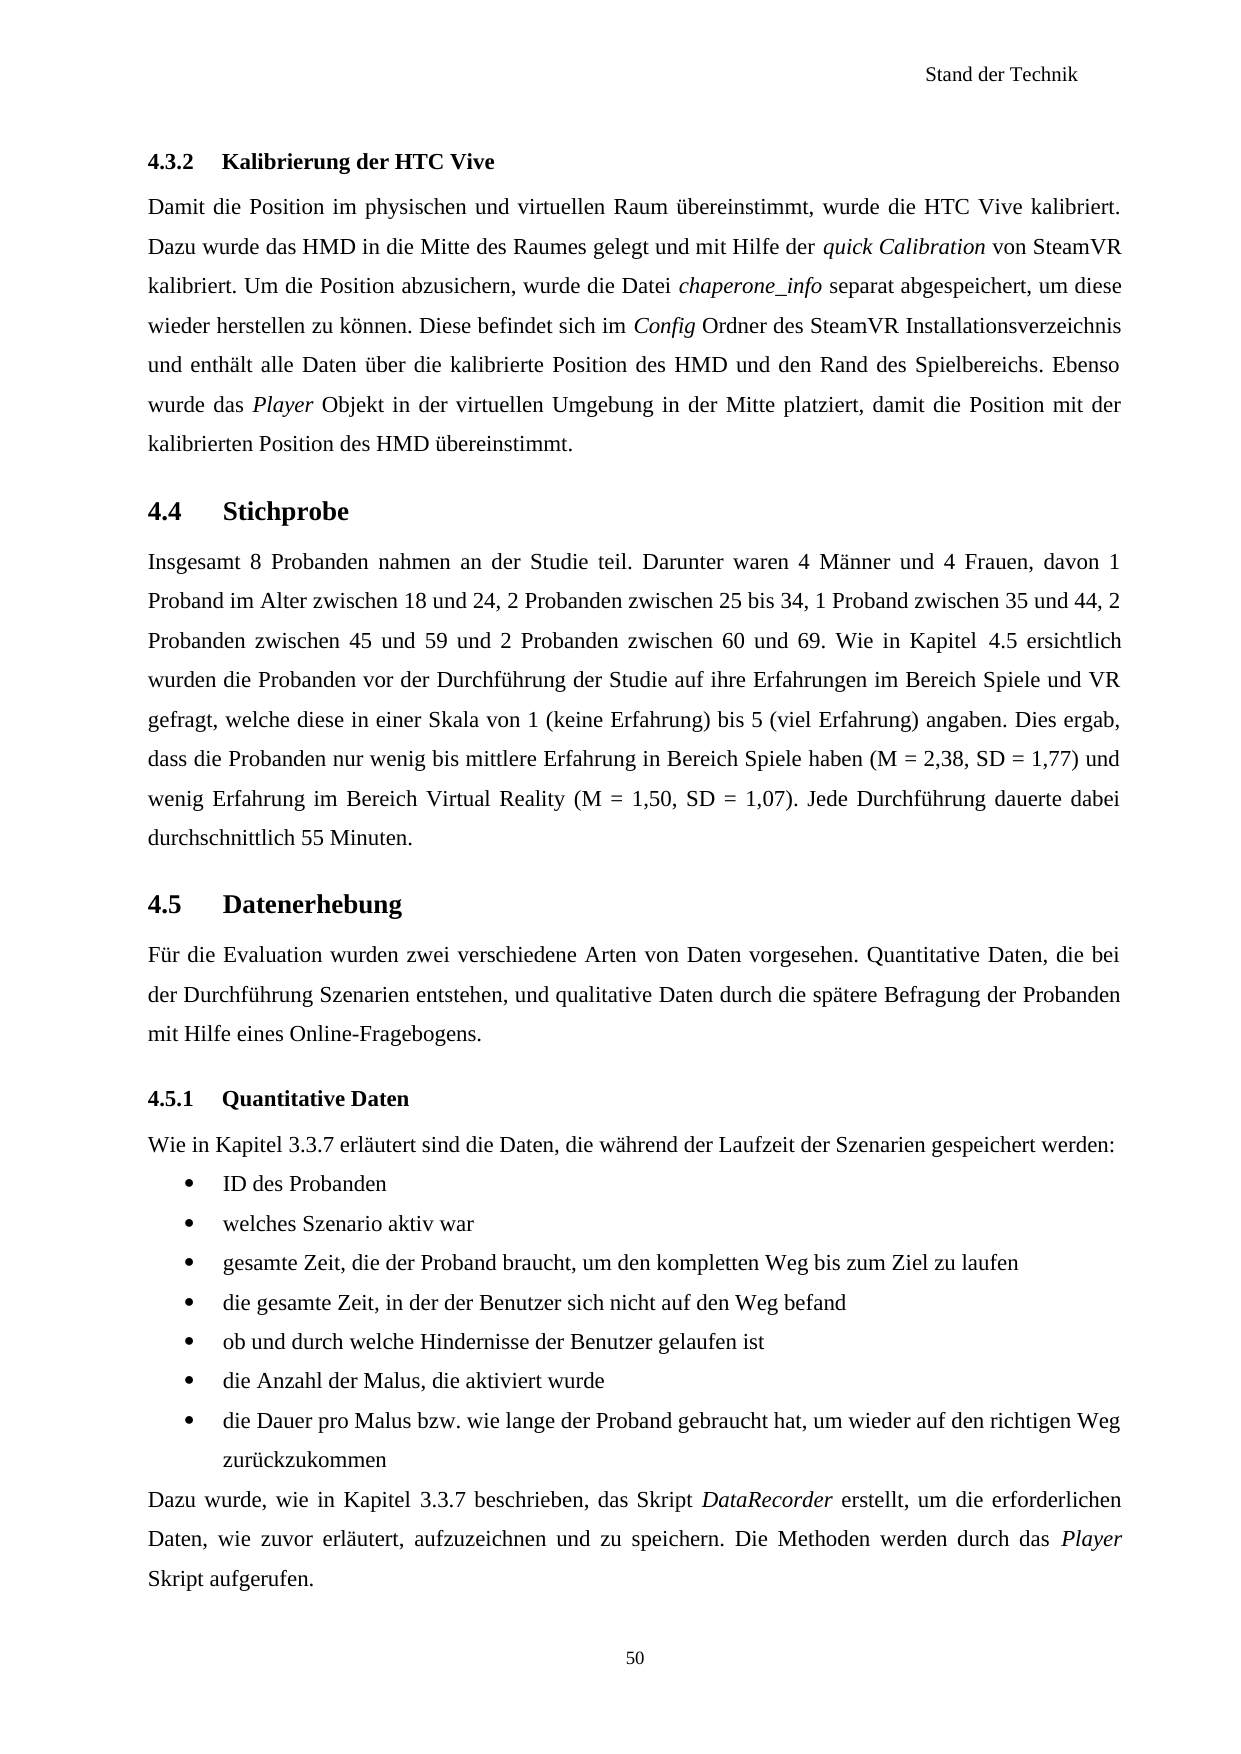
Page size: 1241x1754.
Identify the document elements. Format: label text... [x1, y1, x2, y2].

text Wie in Kapitel 3.3.7 erläutert sind die Daten, die während der Laufzeit der Szenarien gespeichert werden: [148, 1131, 1122, 1157]
text Insgesamt 8 Probanden nahmen an der Studie teil. Darunter waren 4 Männer und 4 Frauen, davon 1 Proband im Alter zwischen 18 und 24, 2 Probanden zwischen 25 bis 34, 1 Proband zwischen 35 und 44, 2 Probanden zwischen 45 und 59 und 2 Probanden zwischen 60 und 69. Wie in Kapitel 4.5 ersichtlich wurden die Probanden vor der Durchführung der Studie auf ihre Erfahrungen im Bereich Spiele und VR gefragt, welche diese in einer Skala von 1 (keine Erfahrung) bis 5 (viel Erfahrung) angaben. Dies ergab, dass die Probanden nur wenig bis mittlere Erfahrung in Bereich Spiele haben (M = 2,38, SD = 1,77) und wenig Erfahrung im Bereich Virtual Reality (M = 1,50, SD = 1,07). Jede Durchführung dauerte dabei durchschnittlich 55 Minuten. [148, 548, 1122, 850]
text Für die Evaluation wurden zwei verschiedene Arten von Daten vorgesehen. Quantitative Daten, die bei der Durchführung Szenarien entstehen, und qualitative Daten durch die spätere Befragung der Probanden mit Hilfe eines Online-Fragebogens. [148, 941, 1122, 1047]
list gesamte Zeit, die der Proband braucht, um den kompletten Weg bis zum Ziel zu laufen [185, 1249, 1122, 1275]
subtitle Quantitative Daten [148, 1085, 1122, 1111]
list welches Szenario aktiv war [185, 1209, 1122, 1236]
list die Dauer pro Malus bzw. wie lange der Proband gebraucht hat, um wieder auf den richtigen Weg zurückzukommen [185, 1407, 1122, 1473]
subtitle Datenerhebung [148, 888, 1122, 920]
subtitle Stichprobe [148, 495, 1122, 526]
text Dazu wurde, wie in Kapitel 3.3.7 beschrieben, das Skript DataRecorder erstellt, um die erforderlichen Daten, wie zuvor erläutert, aufzuzeichnen und zu speichern. Die Methoden werden durch das Player Skript aufgerufen. [148, 1486, 1122, 1591]
text Damit die Position im physischen und virtuellen Raum übereinstimmt, wurde die HTC Vive kalibriert. Dazu wurde das HMD in die Mitte des Raumes gelegt und mit Hilfe der quick Calibration von SteamVR kalibriert. Um die Position abzusichern, wurde die Datei chaperone_info separat abgespeichert, um diese wieder herstellen zu können. Diese befindet sich im Config Ordner des SteamVR Installationsverzeichnis und enthält alle Daten über die kalibrierte Position des HMD und den Rand des Spielbereichs. Ebenso wurde das Player Objekt in der virtuellen Umgebung in der Mitte platziert, damit die Position mit der kalibrierten Position des HMD übereinstimmt. [148, 193, 1122, 457]
list die gesamte Zeit, in der der Benutzer sich nicht auf den Weg befand [185, 1288, 1122, 1315]
list ob und durch welche Hindernisse der Benutzer gelaufen ist [185, 1328, 1122, 1354]
subtitle Kalibrierung der HTC Vive [148, 148, 1122, 174]
list die Anzahl der Malus, die aktiviert wurde [185, 1367, 1122, 1394]
list ID des Probanden [185, 1170, 1122, 1196]
